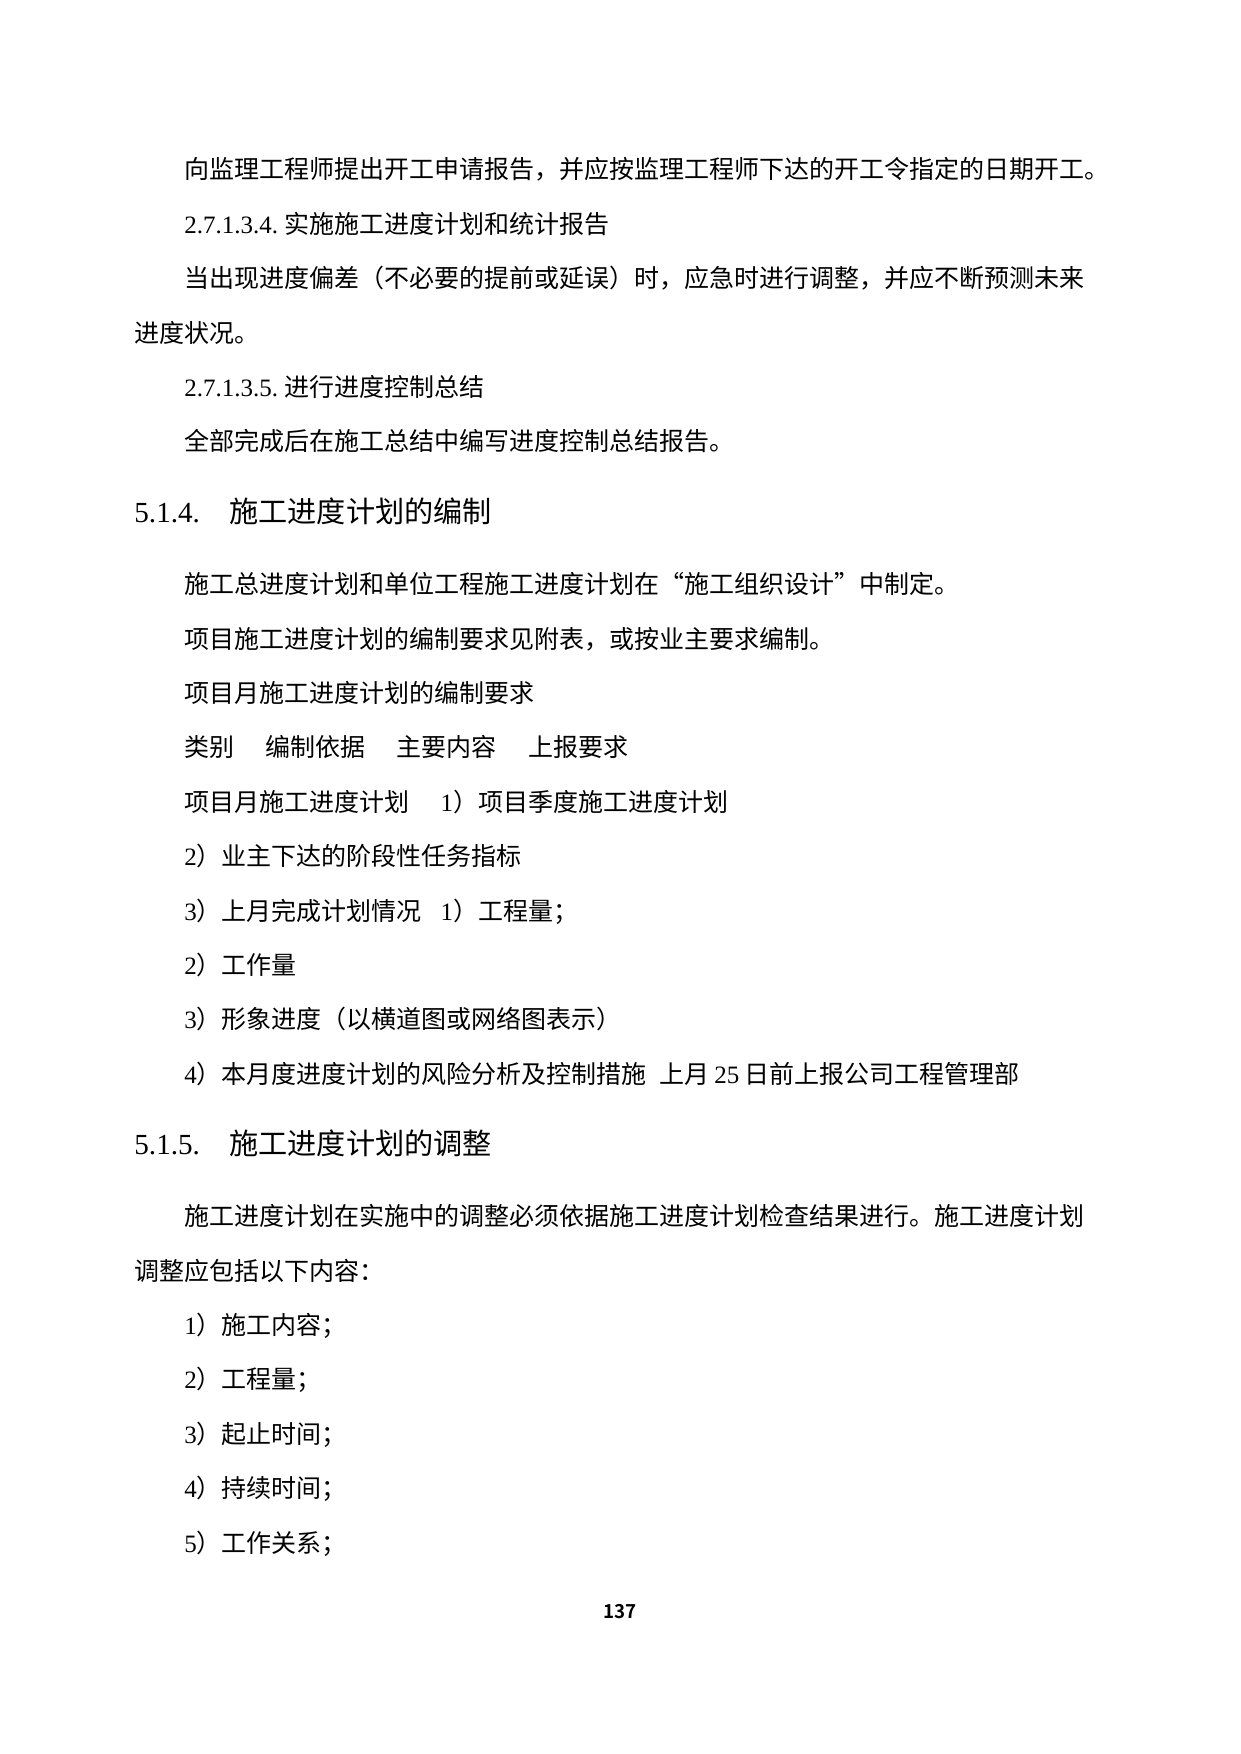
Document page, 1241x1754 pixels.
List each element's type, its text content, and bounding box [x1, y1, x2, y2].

text 4）持续时间； [134, 1469, 1106, 1505]
text 2）工作量 [134, 945, 1106, 982]
text 3）上月完成计划情况 1）工程量； [134, 891, 1106, 927]
text 2.7.1.3.4. 实施施工进度计划和统计报告 [134, 204, 1106, 241]
text 4）本月度进度计划的风险分析及控制措施 上月25日前上报公司工程管理部 [134, 1054, 1106, 1090]
text 向监理工程师提出开工申请报告，并应按监理工程师下达的开工令指定的日期开工。 [134, 150, 1106, 186]
text 2）业主下达的阶段性任务指标 [134, 837, 1106, 873]
text 5）工作关系； [134, 1523, 1106, 1559]
subtitle 施工进度计划的调整 [134, 1121, 1106, 1163]
subtitle 施工进度计划的编制 [134, 489, 1106, 531]
text 项目月施工进度计划 1）项目季度施工进度计划 [134, 782, 1106, 818]
text 项目月施工进度计划的编制要求 [134, 673, 1106, 710]
text 项目施工进度计划的编制要求见附表，或按业主要求编制。 [134, 619, 1106, 655]
text 1）施工内容； [134, 1306, 1106, 1342]
text 2.7.1.3.5. 进行进度控制总结 [134, 367, 1106, 404]
text 2）工程量； [134, 1360, 1106, 1396]
text 类别 编制依据 主要内容 上报要求 [134, 728, 1106, 764]
text 施工进度计划在实施中的调整必须依据施工进度计划检查结果进行。施工进度计划调整应包括以下内容： [134, 1197, 1106, 1287]
text 施工总进度计划和单位工程施工进度计划在“施工组织设计”中制定。 [134, 565, 1106, 601]
text 全部完成后在施工总结中编写进度控制总结报告。 [134, 422, 1106, 458]
text 3）起止时间； [134, 1414, 1106, 1451]
text 当出现进度偏差（不必要的提前或延误）时，应急时进行调整，并应不断预测未来进度状况。 [134, 259, 1106, 349]
text 3）形象进度（以横道图或网络图表示） [134, 1000, 1106, 1036]
